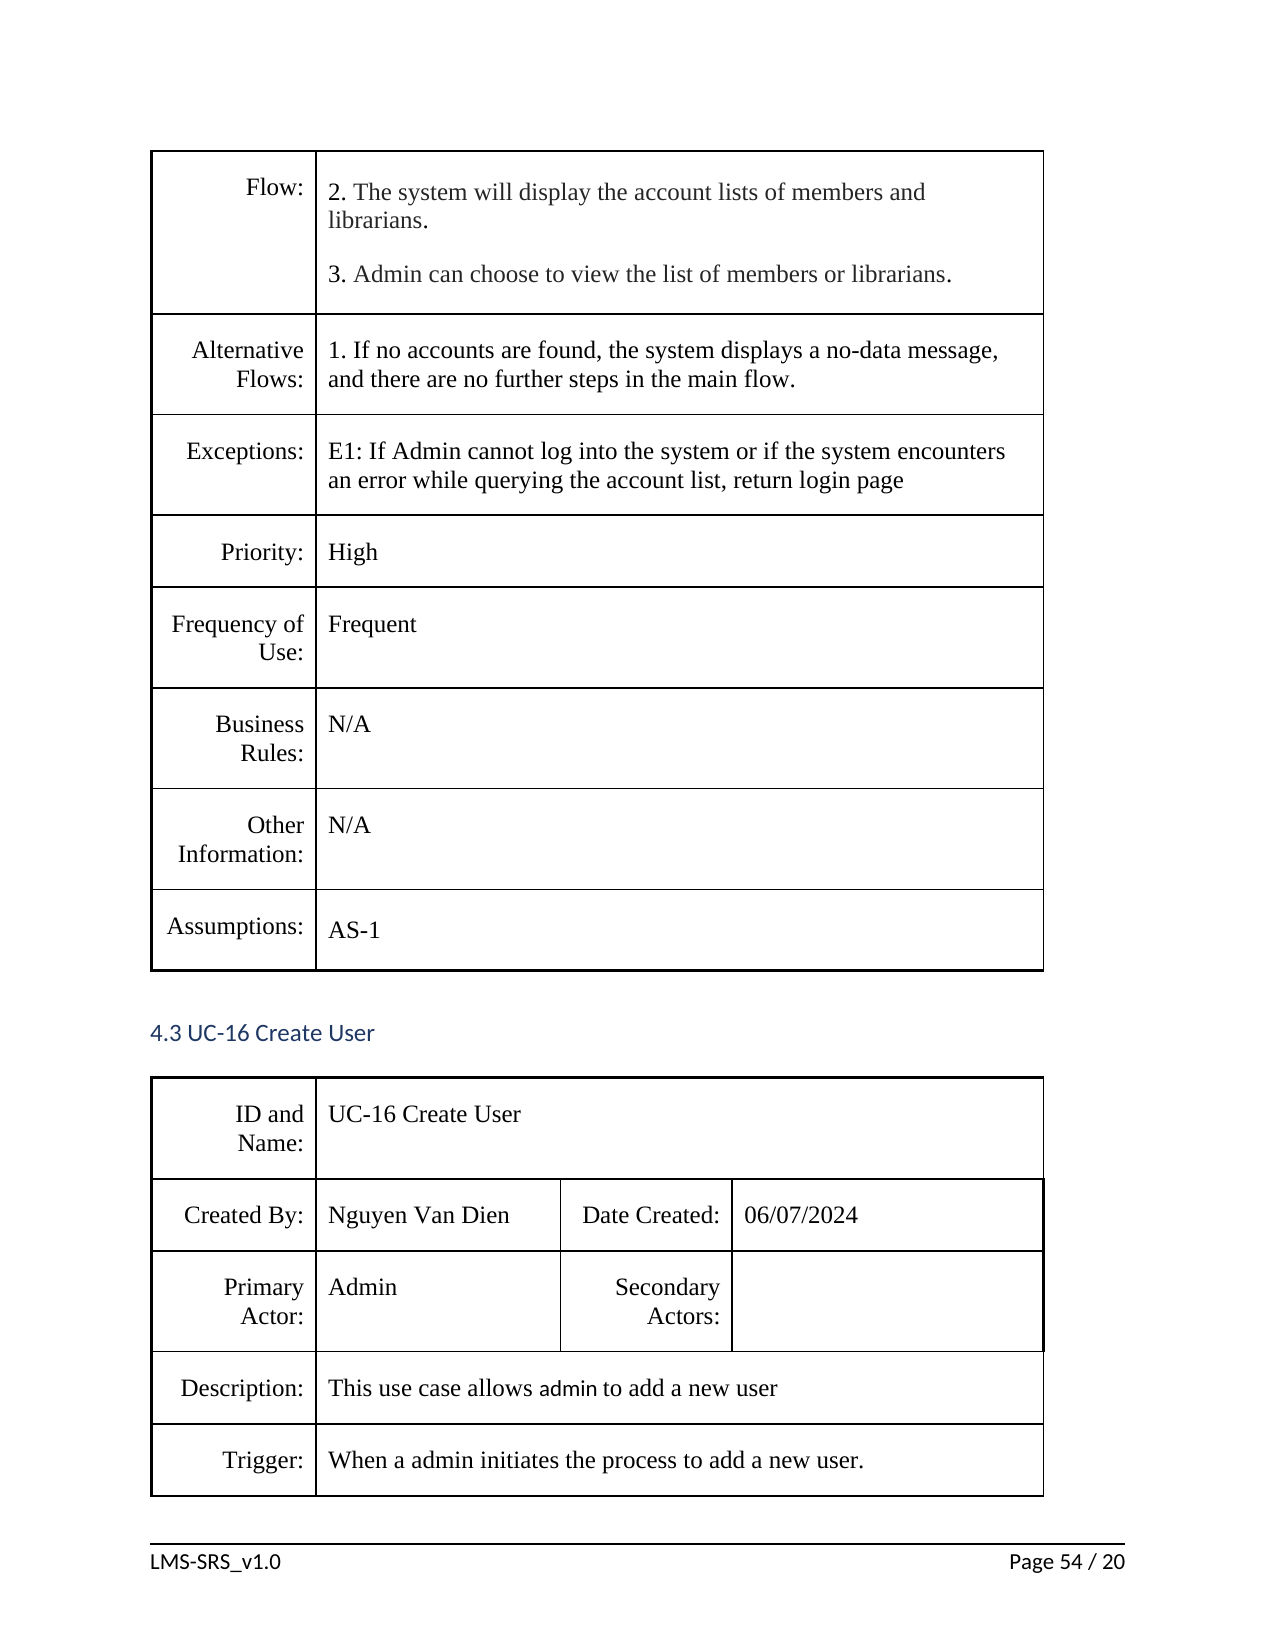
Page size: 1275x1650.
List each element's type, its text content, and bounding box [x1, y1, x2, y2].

table_cell Assumptions: [153, 890, 315, 969]
table_cell Trigger: [153, 1425, 315, 1495]
table_cell Normal Flow: [153, 152, 315, 313]
table_cell [733, 1252, 1042, 1351]
table_cell AS-1 [317, 890, 1043, 969]
table_cell When a admin initiates the process to add a new user. [317, 1425, 1043, 1495]
table_cell Alternative Flows: [153, 315, 315, 413]
table_header ID and Name: [153, 1079, 315, 1178]
table_cell Primary Actor: [153, 1252, 315, 1351]
table_cell 06/07/2024 [733, 1180, 1042, 1250]
table_cell Secondary Actors: [561, 1252, 731, 1351]
table_cell N/A [317, 689, 1043, 788]
table_cell Created By: [153, 1180, 315, 1250]
table_cell This use case allows admin to add a new user [317, 1352, 1043, 1423]
table_cell Date Created: [561, 1180, 731, 1250]
table_header UC-16 Create User [317, 1079, 1043, 1178]
table_cell 1. If no accounts are found, the system displays a no-data message, and there are no further steps in the main flow. [317, 315, 1043, 413]
table_cell High [317, 516, 1043, 586]
table_cell Frequent [317, 588, 1043, 687]
table_cell Other Information: [153, 789, 315, 888]
subtitle 4.3 UC-16 Create User [150, 1017, 1125, 1048]
table_cell Description: [153, 1352, 315, 1423]
table_cell Nguyen Van Dien [317, 1180, 560, 1250]
table_cell N/A [317, 789, 1043, 888]
table_cell Admin [317, 1252, 560, 1351]
table_cell Exceptions: [153, 415, 315, 514]
table_cell Priority: [153, 516, 315, 586]
table_cell E1: If Admin cannot log into the system or if the system encounters an error while querying the account list, return login page [317, 415, 1043, 514]
table_cell Frequency of Use: [153, 588, 315, 687]
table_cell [317, 152, 1043, 313]
table_cell Business Rules: [153, 689, 315, 788]
